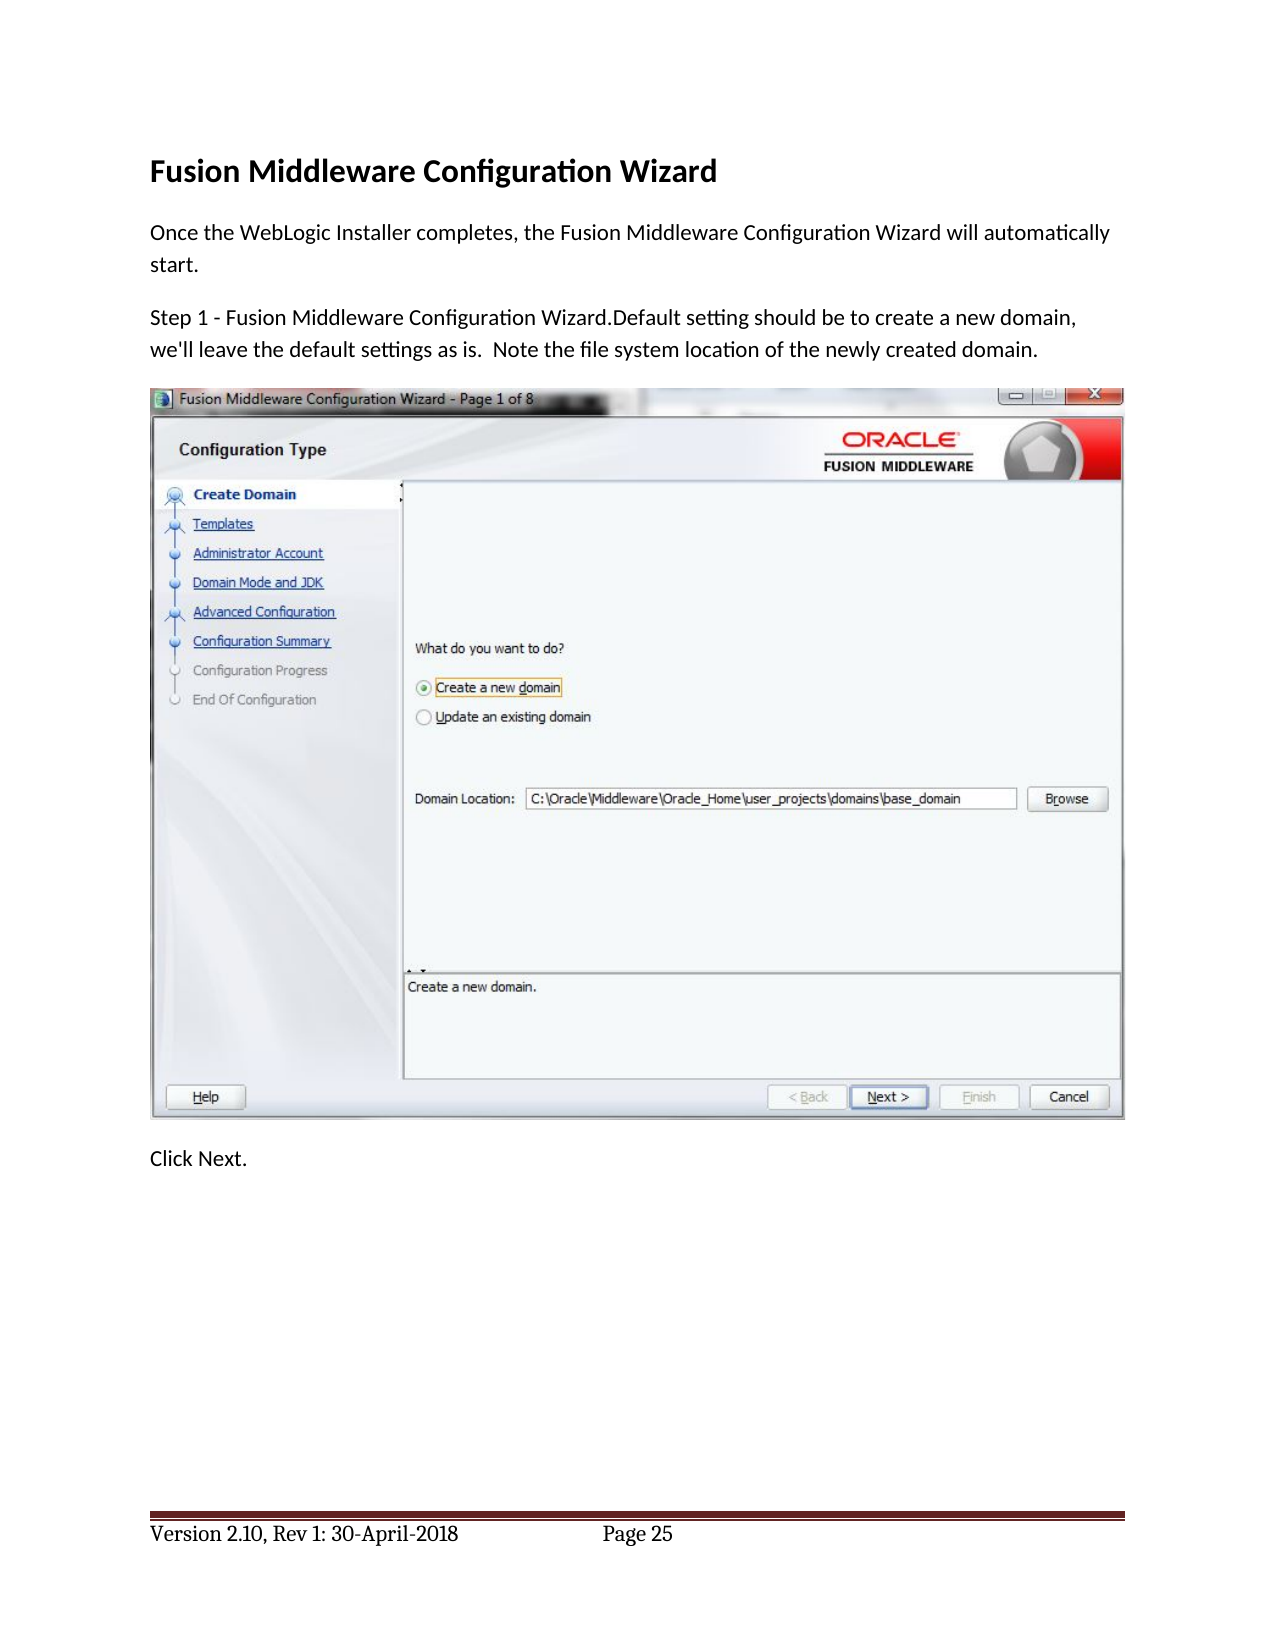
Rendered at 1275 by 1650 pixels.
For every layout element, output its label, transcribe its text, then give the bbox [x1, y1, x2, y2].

picture [150, 388, 1125, 1120]
text Click Next. [150, 1144, 1125, 1172]
text Step 1 - Fusion Middleware Configuration Wizard.Default setting should be to create a new domain, we'll leave the default settings as is. Note the file system location of the newly created domain. [150, 303, 1125, 363]
text Fusion Middleware Configuration Wizard [150, 150, 1125, 191]
text Once the WebLogic Installer completes, the Fusion Middleware Configuration Wizard will automatically start. [150, 218, 1125, 278]
